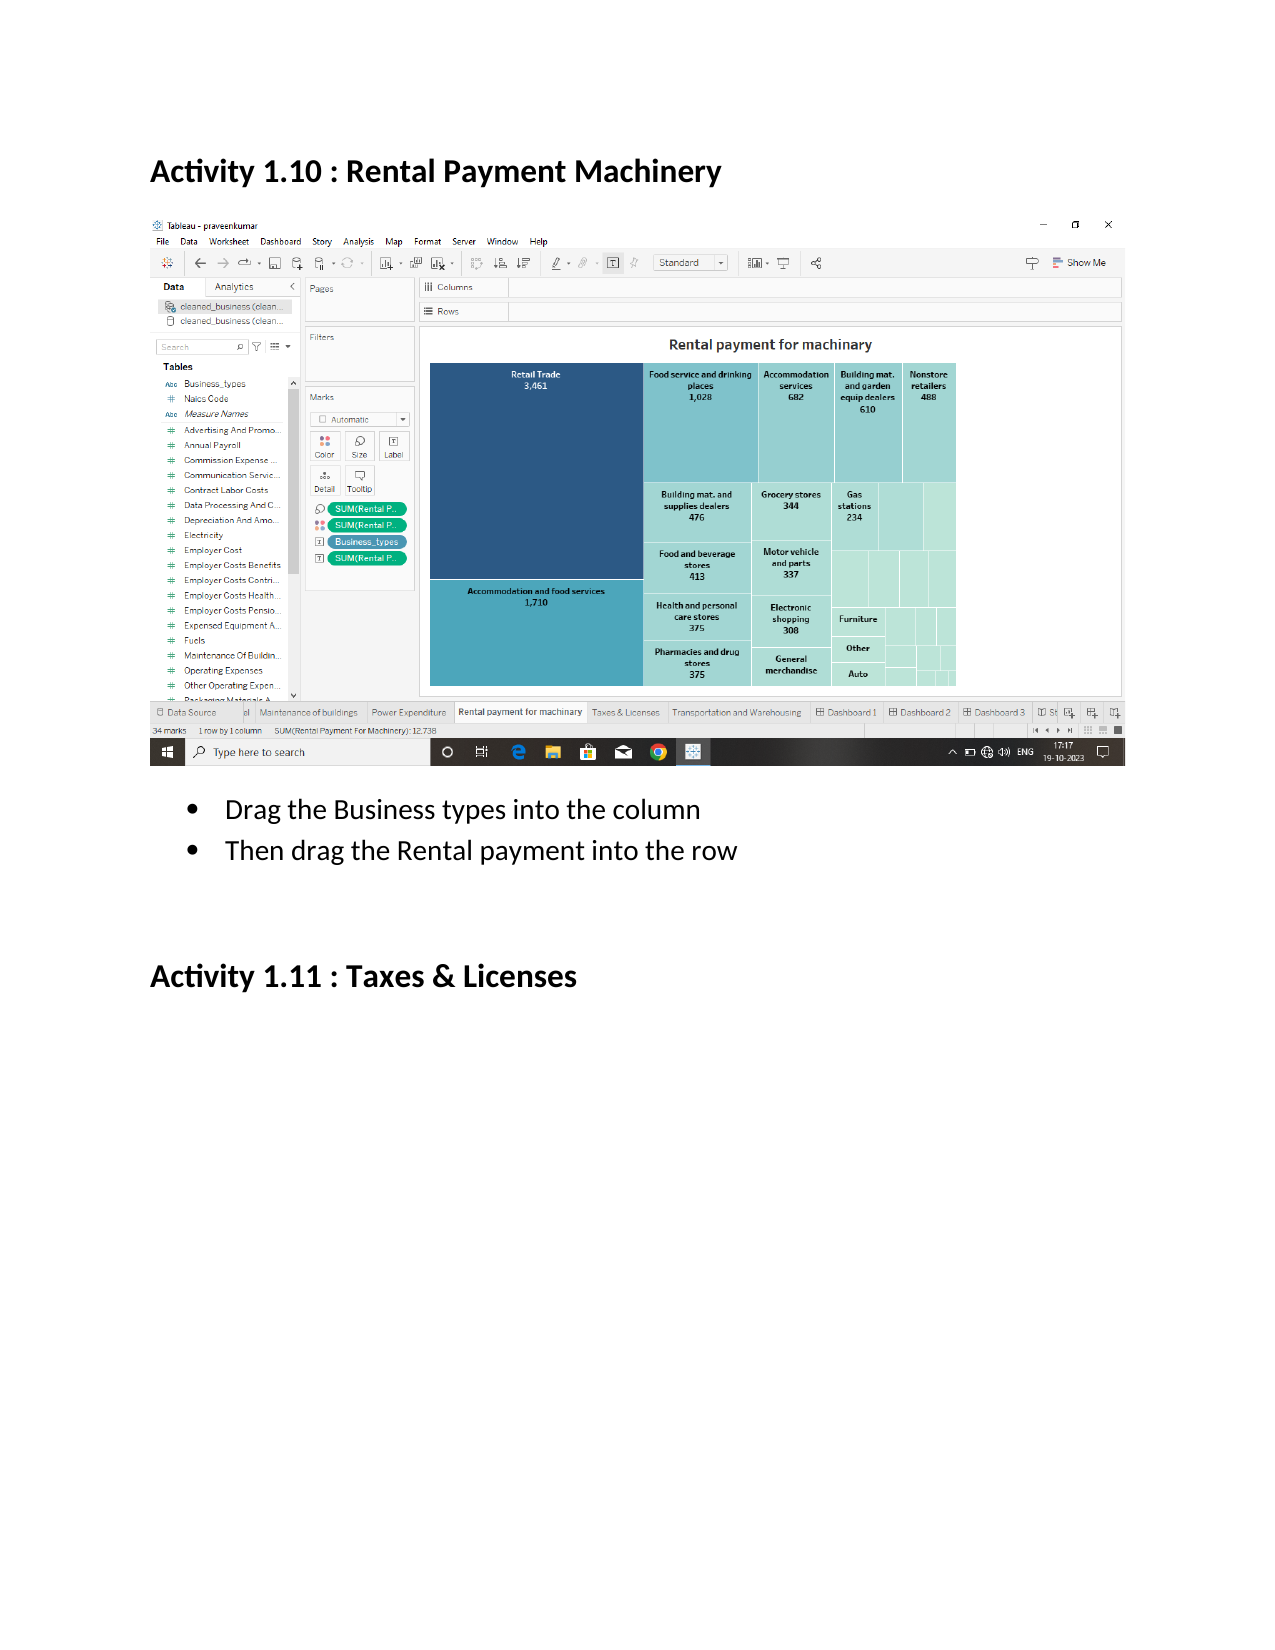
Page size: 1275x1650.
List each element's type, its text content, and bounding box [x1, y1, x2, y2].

list Then drag the Rental payment into the row [187, 832, 1125, 867]
text Activity 1.10 : Rental Payment Machinery [150, 150, 1125, 191]
picture [150, 217, 1125, 766]
text Activity 1.11 : Taxes & Licenses [150, 955, 1125, 996]
list Drag the Business types into the column [187, 791, 1125, 826]
